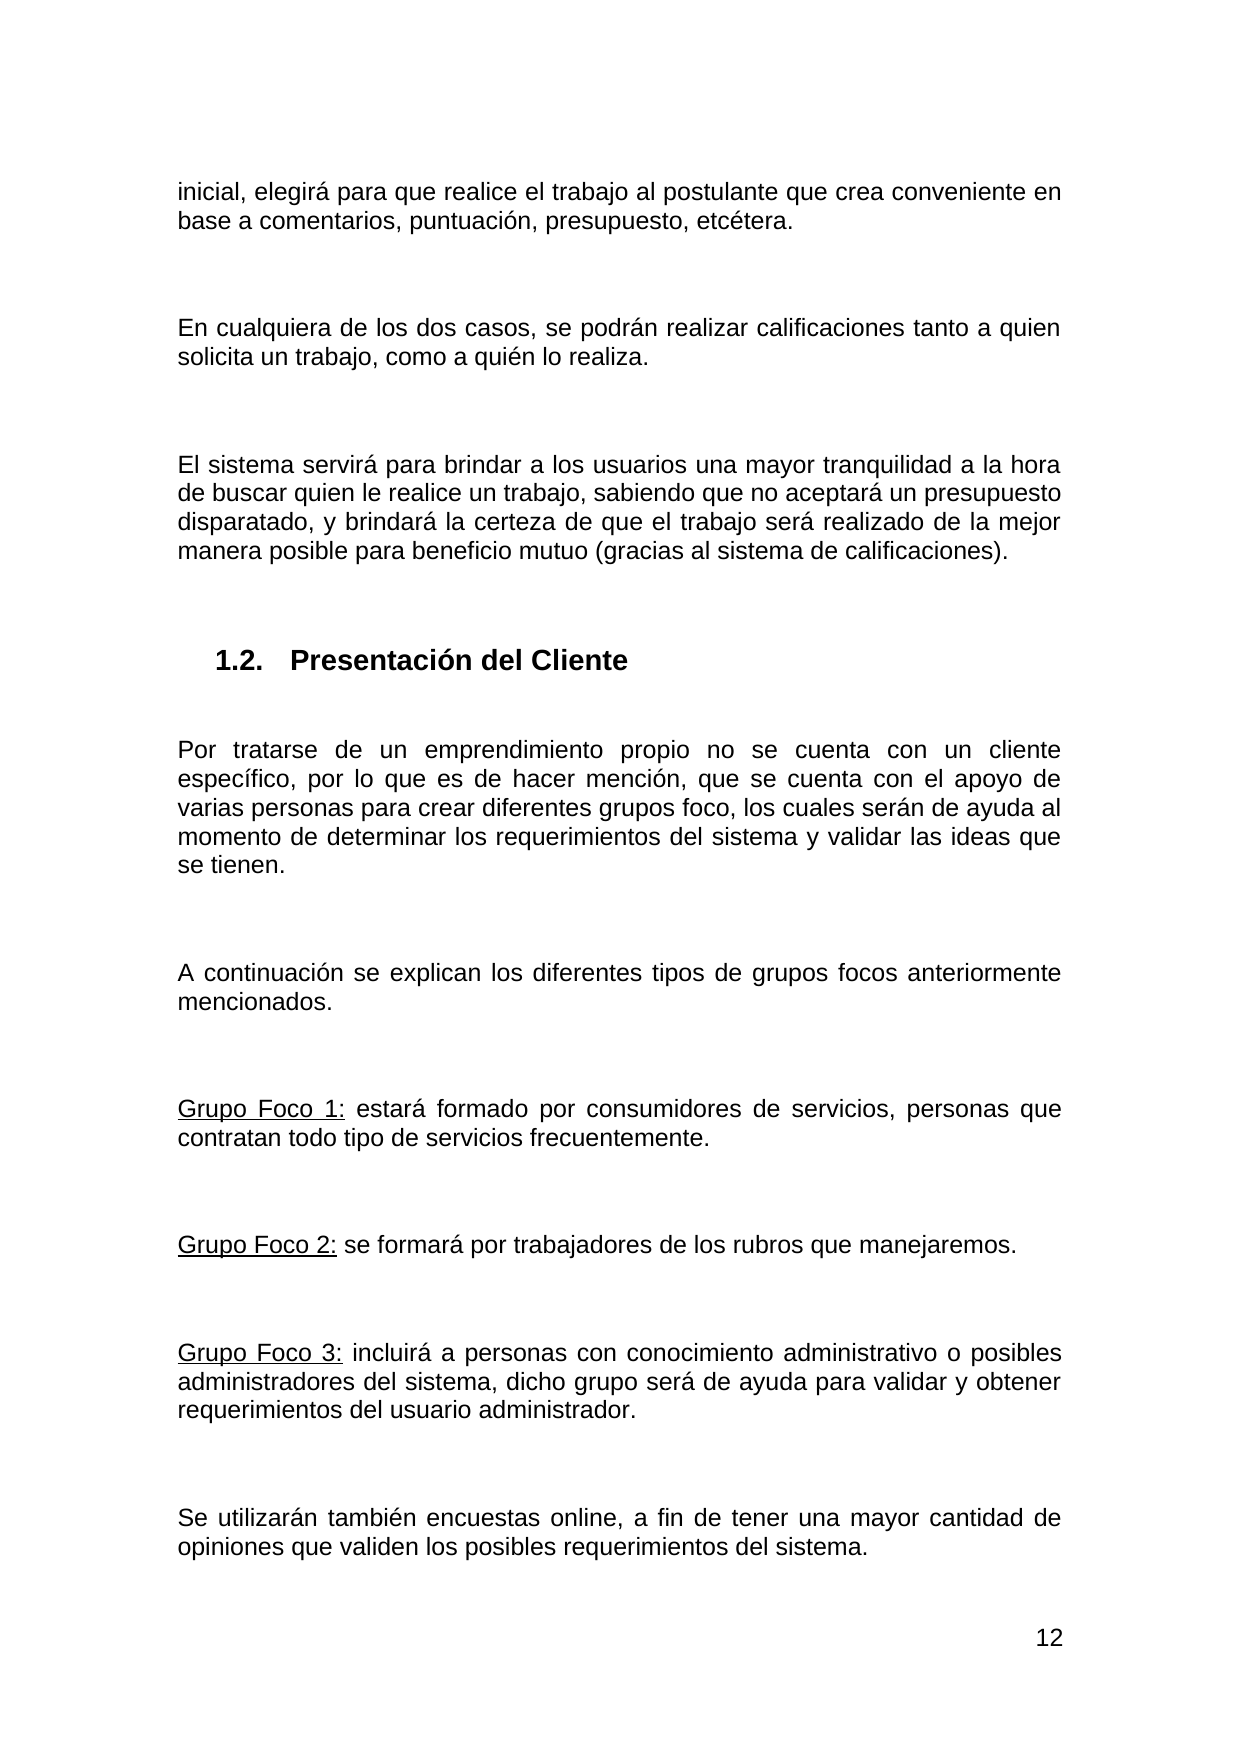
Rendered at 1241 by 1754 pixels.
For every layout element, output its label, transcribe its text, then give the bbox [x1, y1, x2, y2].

text Grupo Foco 1: estará formado por consumidores de servicios, personas que contratan todo tipo de servicios frecuentemente. [177, 1094, 1063, 1152]
text Por tratarse de un emprendimiento propio no se cuenta con un cliente específico, por lo que es de hacer mención, que se cuenta con el apoyo de varias personas para crear diferentes grupos foco, los cuales serán de ayuda al momento de determinar los requerimientos del sistema y validar las ideas que se tienen. [177, 736, 1063, 879]
text Grupo Foco 3: incluirá a personas con conocimiento administrativo o posibles administradores del sistema, dicho grupo será de ayuda para validar y obtener requerimientos del usuario administrador. [177, 1338, 1063, 1424]
text El sistema servirá para brindar a los usuarios una mayor tranquilidad a la hora de buscar quien le realice un trabajo, sabiendo que no aceptará un presupuesto disparatado, y brindará la certeza de que el trabajo será realizado de la mejor manera posible para beneficio mutuo (gracias al sistema de calificaciones). [177, 450, 1063, 565]
text Grupo Foco 2: se formará por trabajadores de los rubros que manejaremos. [177, 1231, 1063, 1259]
text Se utilizarán también encuestas online, a fin de tener una mayor cantidad de opiniones que validen los posibles requerimientos del sistema. [177, 1503, 1063, 1561]
list Presentación del Cliente [215, 643, 1063, 677]
text En cualquiera de los dos casos, se podrán realizar calificaciones tanto a quien solicita un trabajo, como a quién lo realiza. [177, 313, 1063, 371]
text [177, 177, 1063, 235]
text A continuación se explican los diferentes tipos de grupos focos anteriormente mencionados. [177, 958, 1063, 1016]
